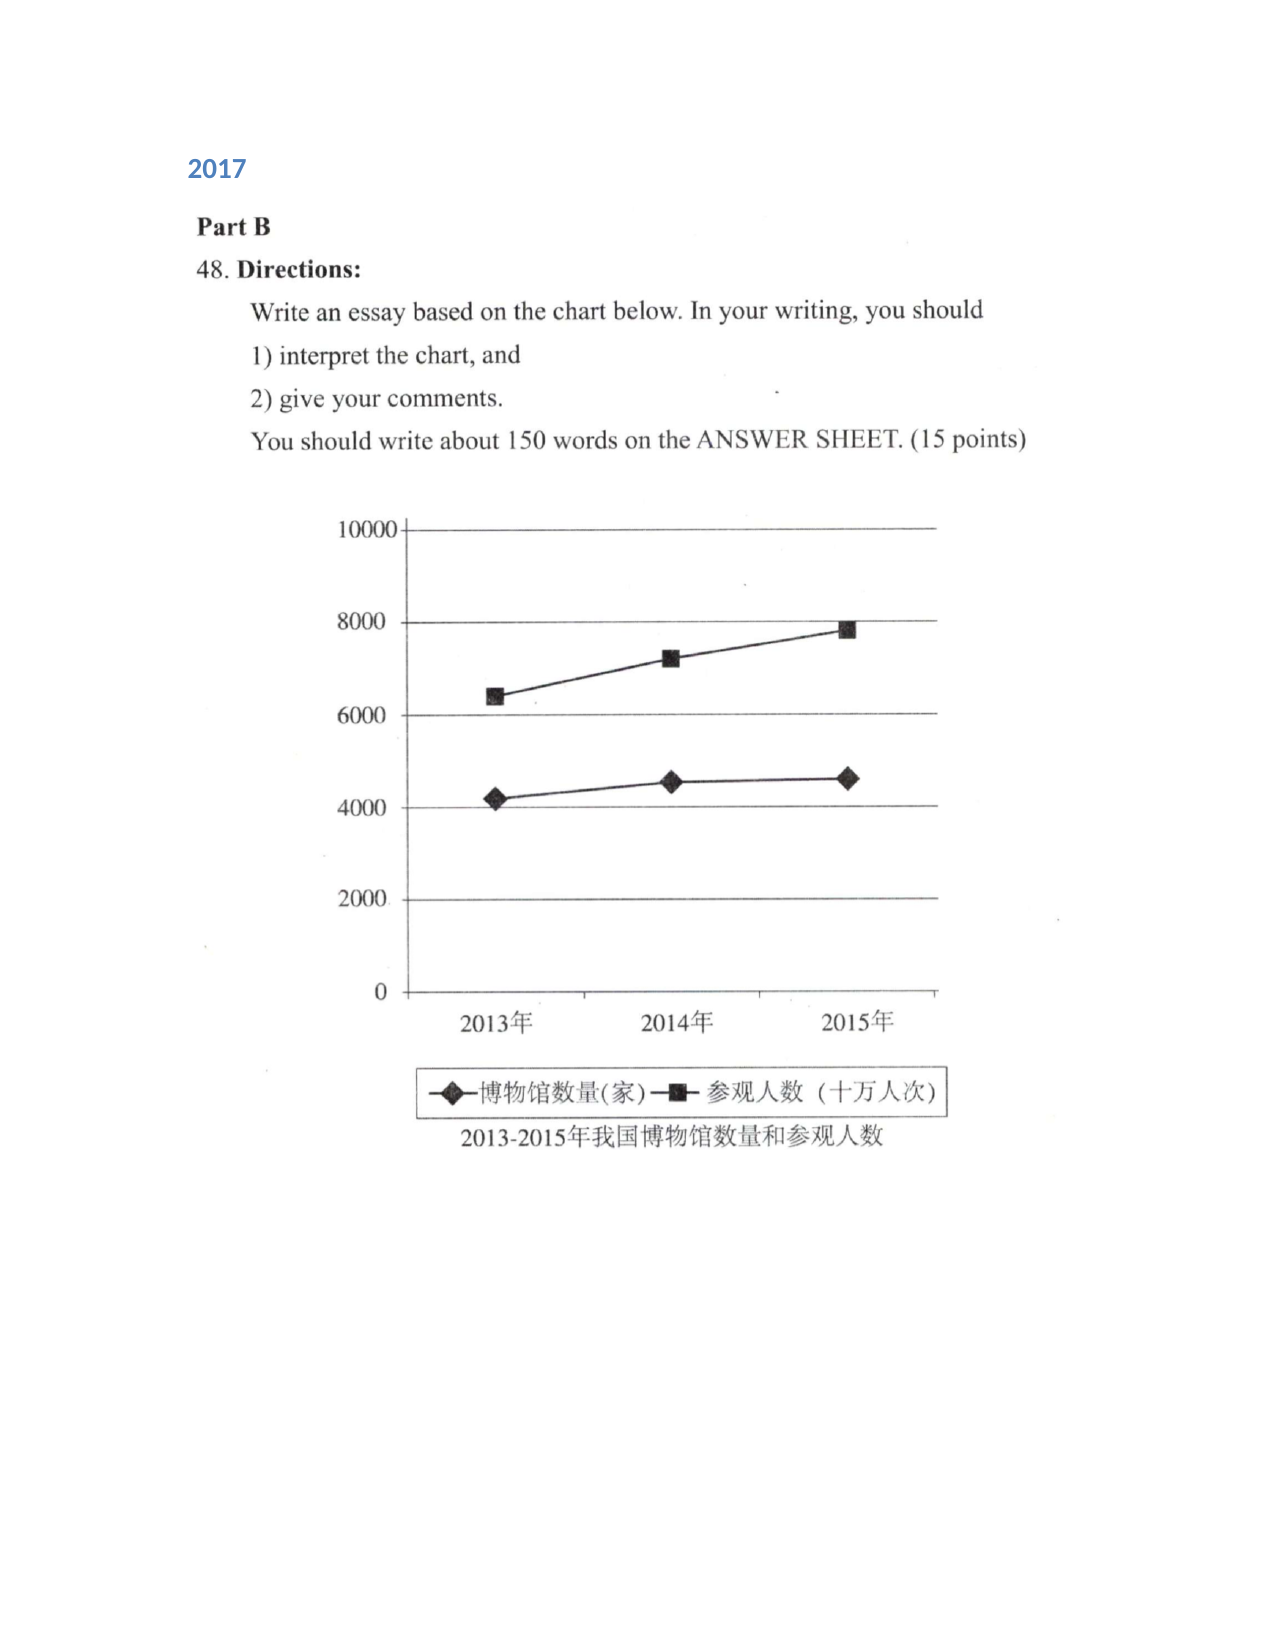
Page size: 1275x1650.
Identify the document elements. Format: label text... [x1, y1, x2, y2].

picture [187, 204, 1063, 1160]
subtitle 2017 [187, 150, 1087, 186]
